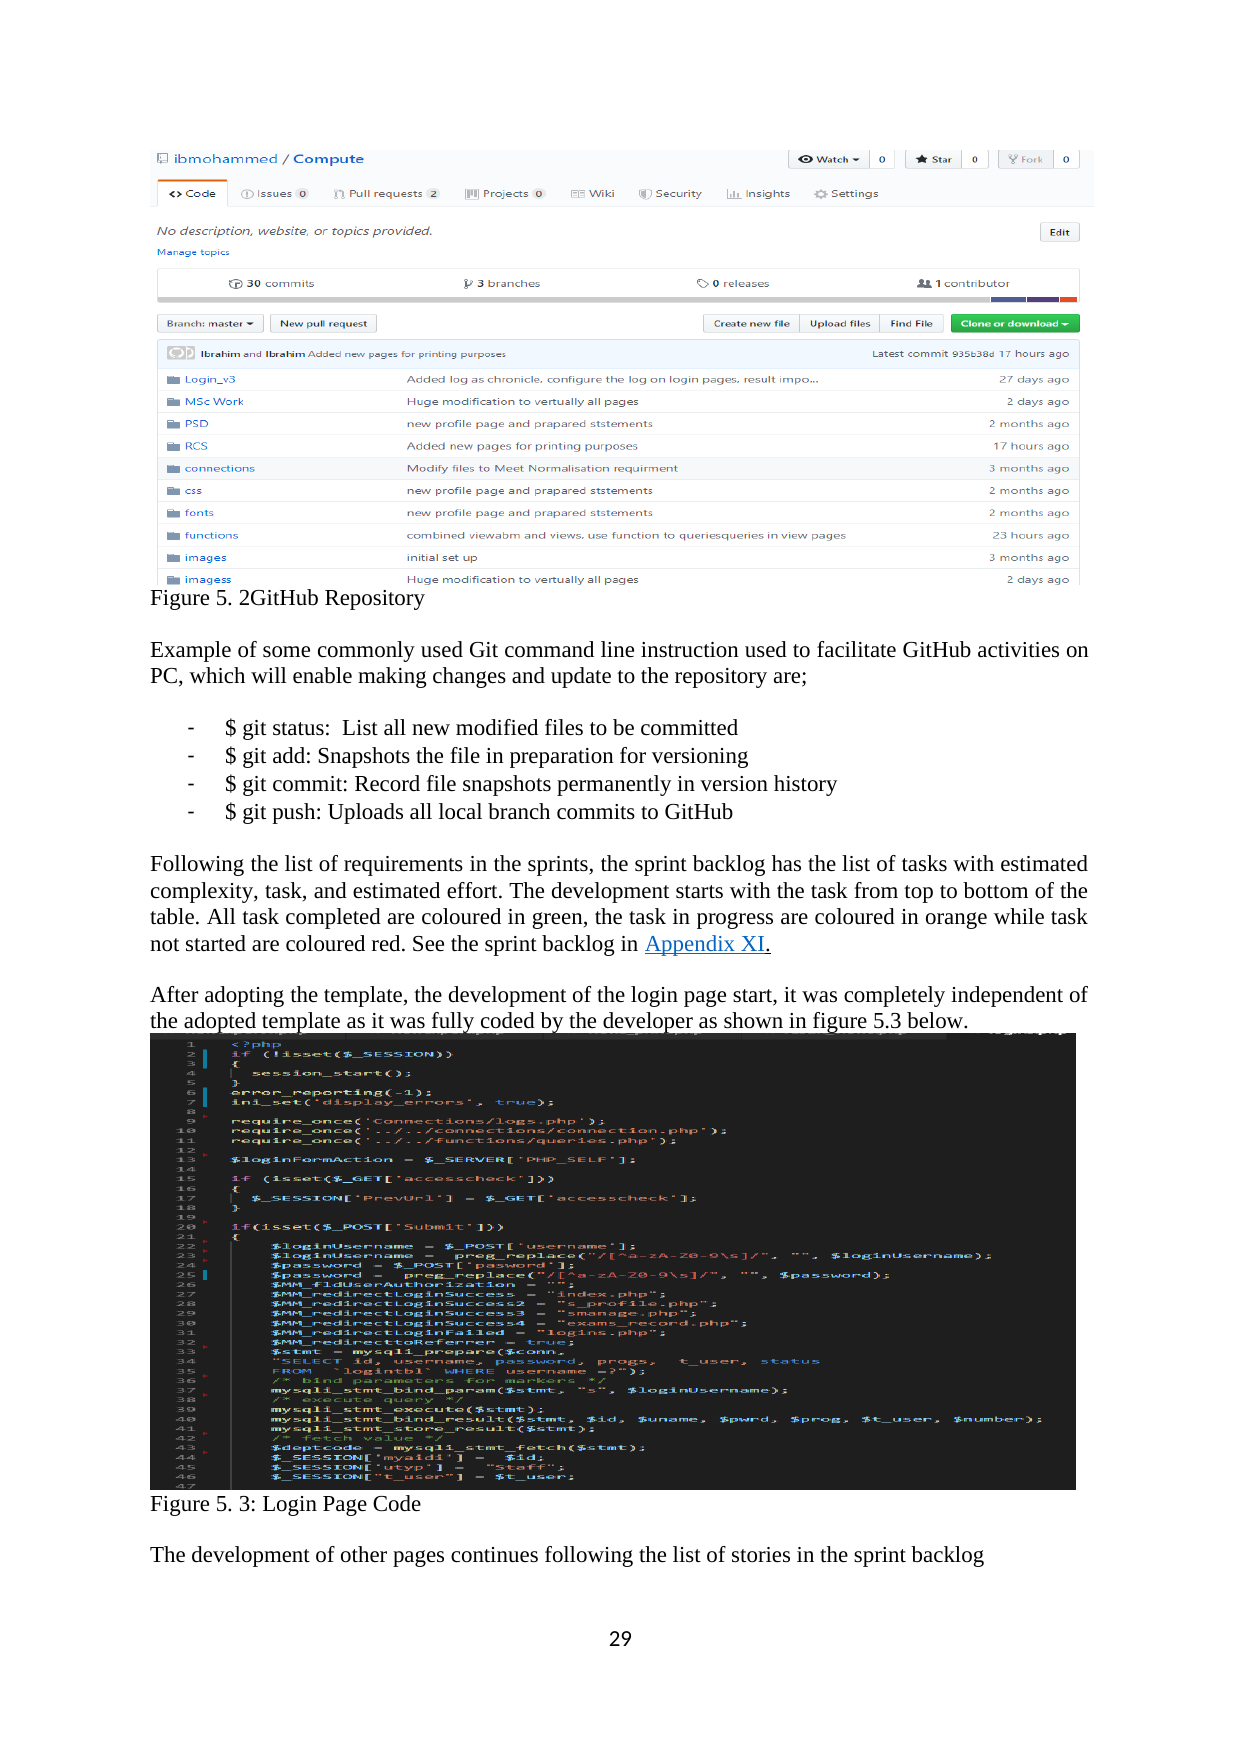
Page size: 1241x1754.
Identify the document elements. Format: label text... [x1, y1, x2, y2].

text Figure 5. 2GitHub Repository [150, 585, 1090, 611]
list $ git push: Uploads all local branch commits to GitHub [187, 797, 1090, 826]
text Following the list of requirements in the sprints, the sprint backlog has the list of tasks with estimated complexity, task, and estimated effort. The development starts with the task from top to bottom of the table. All task completed are coloured in green, the task in progress are coloured in orange while task not started are coloured red. See the sprint backlog in Appendix XI. [150, 851, 1090, 956]
text Example of some commonly used Git command line instruction used to facilitate GitHub activities on PC, which will enable making changes and update to the repository are; [150, 636, 1090, 688]
list $ git add: Snapshots the file in preparation for versioning [187, 741, 1090, 769]
picture [150, 150, 1094, 585]
picture [150, 1033, 1076, 1490]
list $ git commit: Record file snapshots permanently in version history [187, 769, 1090, 797]
text After adopting the template, the development of the login page start, it was completely independent of the adopted template as it was fully coded by the developer as shown in figure 5.3 below. [150, 981, 1090, 1034]
text The development of other pages continues following the list of stories in the sprint backlog [150, 1541, 1090, 1568]
list $ git status: List all new modified files to be committed [187, 713, 1090, 741]
text Figure 5. 3: Login Page Code [150, 1490, 1090, 1516]
